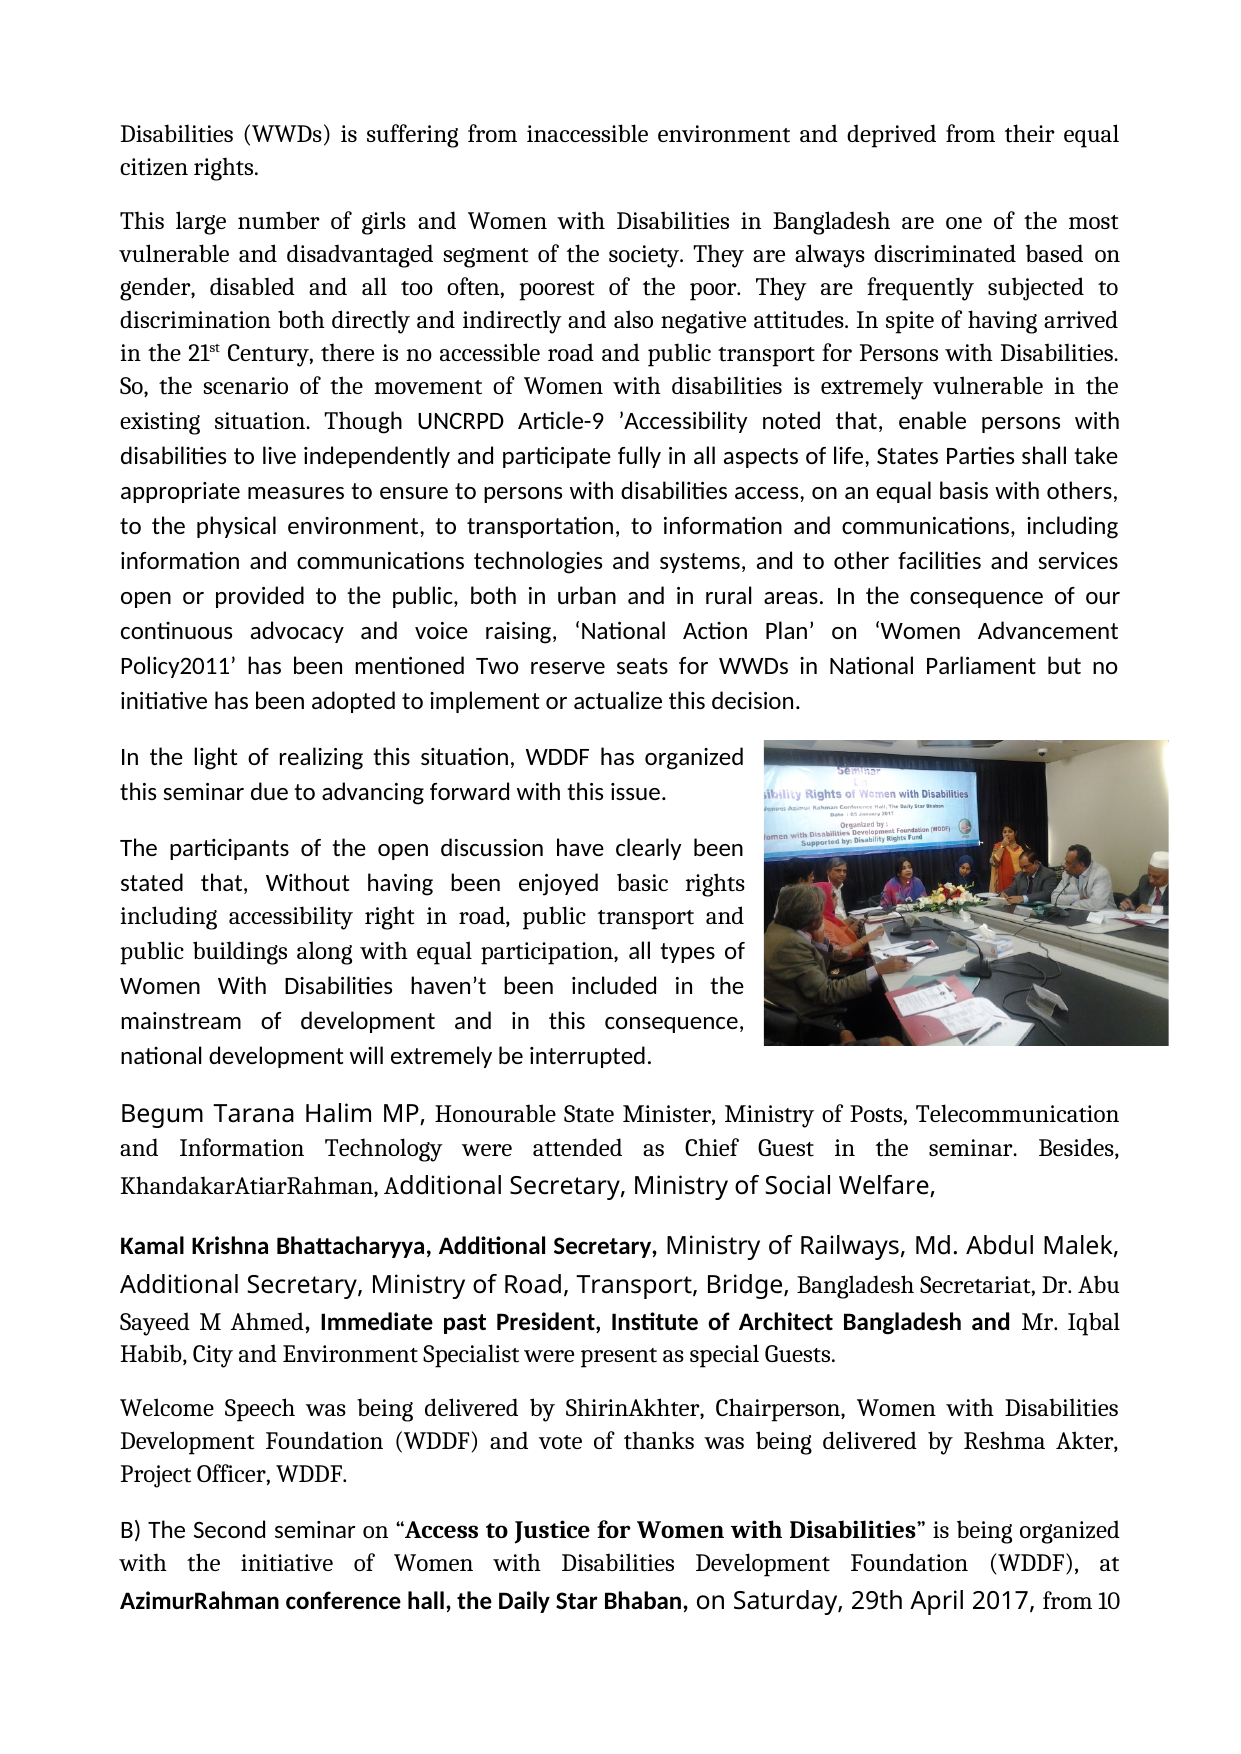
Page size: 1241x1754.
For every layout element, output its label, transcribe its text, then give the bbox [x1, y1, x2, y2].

text Begum Tarana Halim MP, Honourable State Minister, Ministry of Posts, Telecommunication and Information Technology were attended as Chief Guest in the seminar. Besides, KhandakarAtiarRahman, Additional Secretary, Ministry of Social Welfare, [120, 1096, 1120, 1202]
text Welcome Speech was being delivered by ShirinAkhter, Chairperson, Women with Disabilities Development Foundation (WDDF) and vote of thanks was being delivered by Reshma Akter, Project Officer, WDDF. [120, 1394, 1120, 1489]
text The participants of the open discussion have clearly been stated that, Without having been enjoyed basic rights including accessibility right in road, public transport and public buildings along with equal participation, all types of Women With Disabilities haven’t been included in the mainstream of development and in this consequence, national development will extremely be interrupted. [120, 832, 1120, 1070]
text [120, 1514, 1120, 1617]
text Kamal Krishna Bhattacharyya, Additional Secretary, Ministry of Railways, Md. Abdul Malek, Additional Secretary, Ministry of Road, Transport, Bridge, Bangladesh Secretariat, Dr. Abu Sayeed M Ahmed, Immediate past President, Institute of Architect Bangladesh and Mr. Iqbal Habib, City and Environment Specialist were present as special Guests. [120, 1228, 1120, 1369]
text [120, 120, 1120, 182]
picture [762, 740, 1169, 1044]
text In the light of realizing this situation, WDDF has organized this seminar due to advancing forward with this issue. [120, 741, 762, 807]
text This large number of girls and Women with Disabilities in Bangladesh are one of the most vulnerable and disadvantaged segment of the society. They are always discriminated based on gender, disabled and all too often, poorest of the poor. They are frequently subjected to discrimination both directly and indirectly and also negative attitudes. In spite of having arrived in the 21st Century, there is no accessible road and public transport for Persons with Disabilities. So, the scenario of the movement of Women with disabilities is extremely vulnerable in the existing situation. Though UNCRPD Article-9 ’Accessibility noted that, enable persons with disabilities to live independently and participate fully in all aspects of life, States Parties shall take appropriate measures to ensure to persons with disabilities access, on an equal basis with others, to the physical environment, to transportation, to information and communications, including information and communications technologies and systems, and to other facilities and services open or provided to the public, both in urban and in rural areas. In the consequence of our continuous advocacy and voice raising, ‘National Action Plan’ on ‘Women Advancement Policy2011’ has been mentioned Two reserve seats for WWDs in National Parliament but no initiative has been adopted to implement or actualize this decision. [120, 207, 1120, 716]
